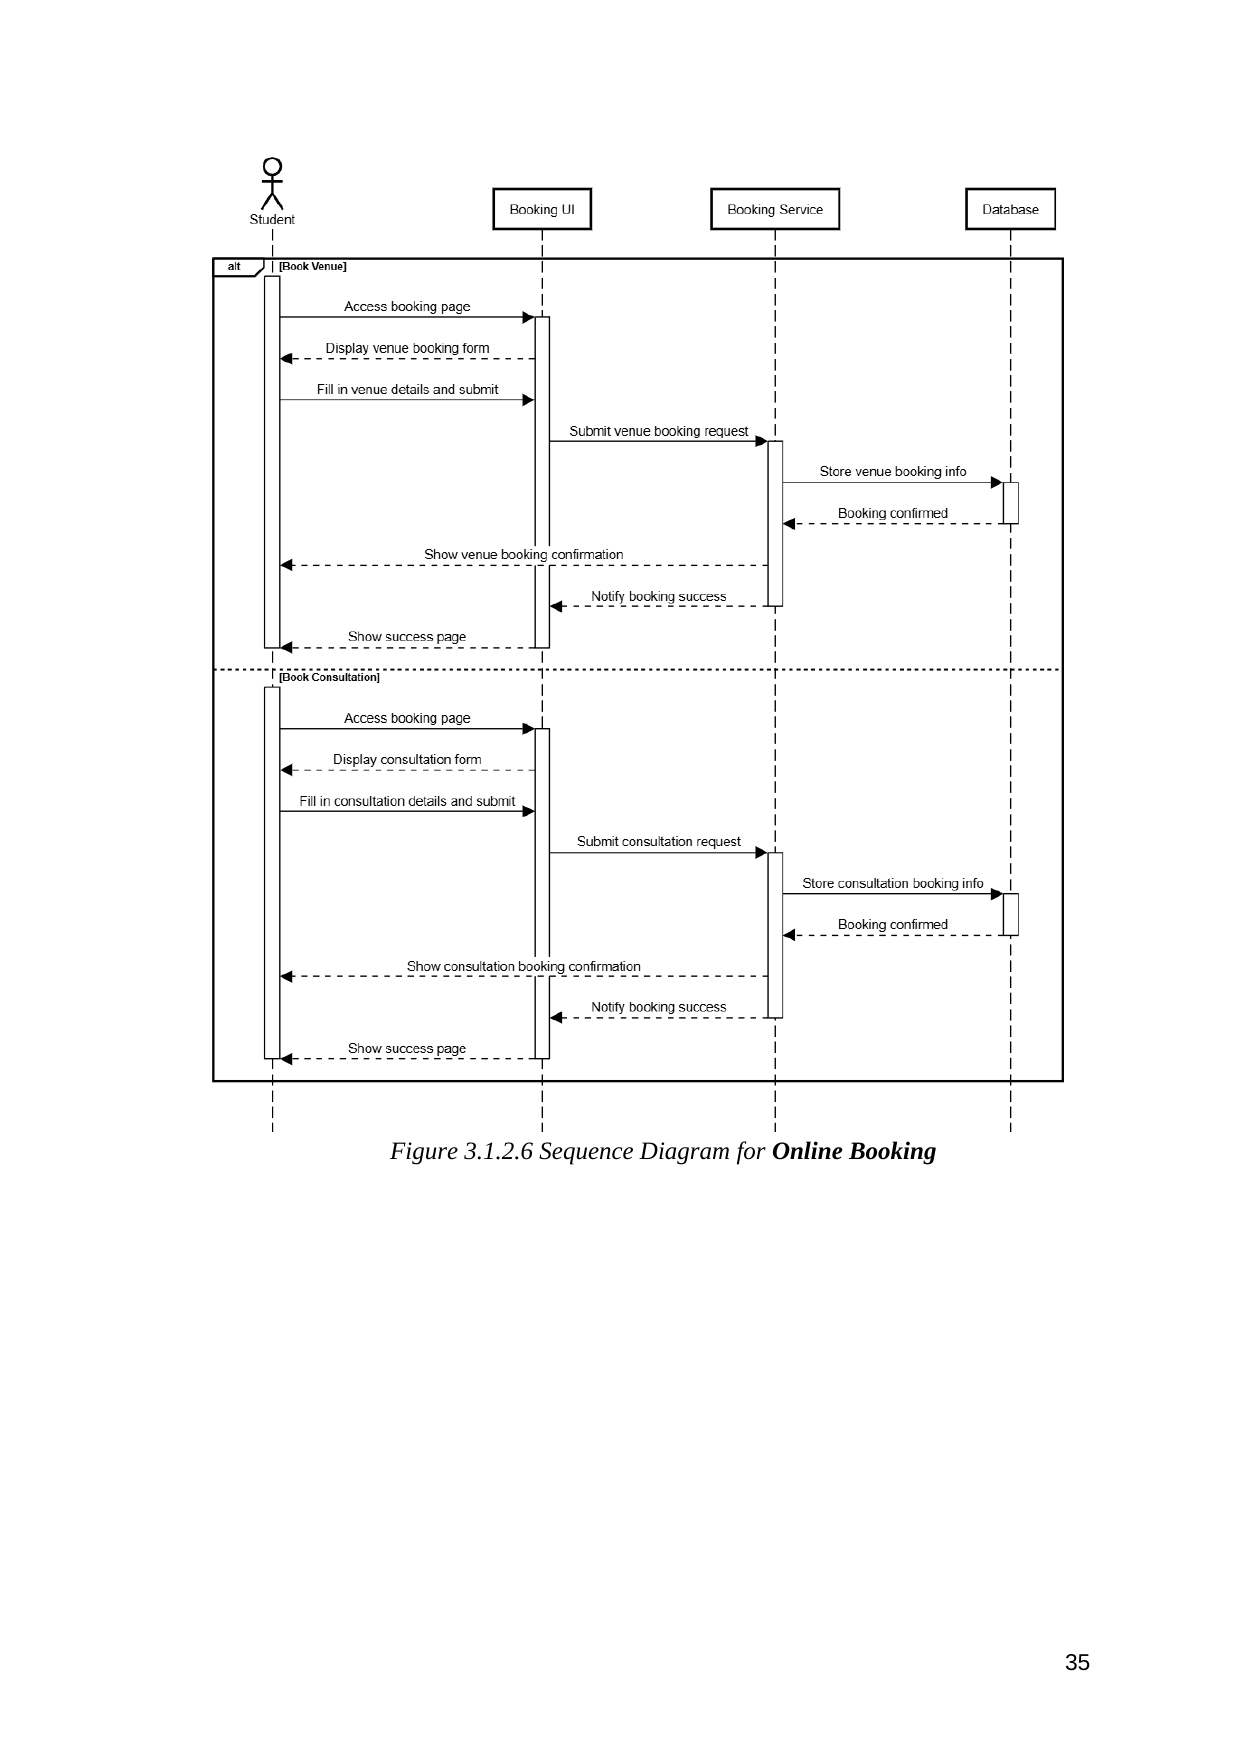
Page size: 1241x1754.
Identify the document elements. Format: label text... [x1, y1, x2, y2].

text Figure 3.1.2.6 Sequence Diagram for Online Booking [239, 1136, 1090, 1164]
picture [198, 150, 1084, 1132]
